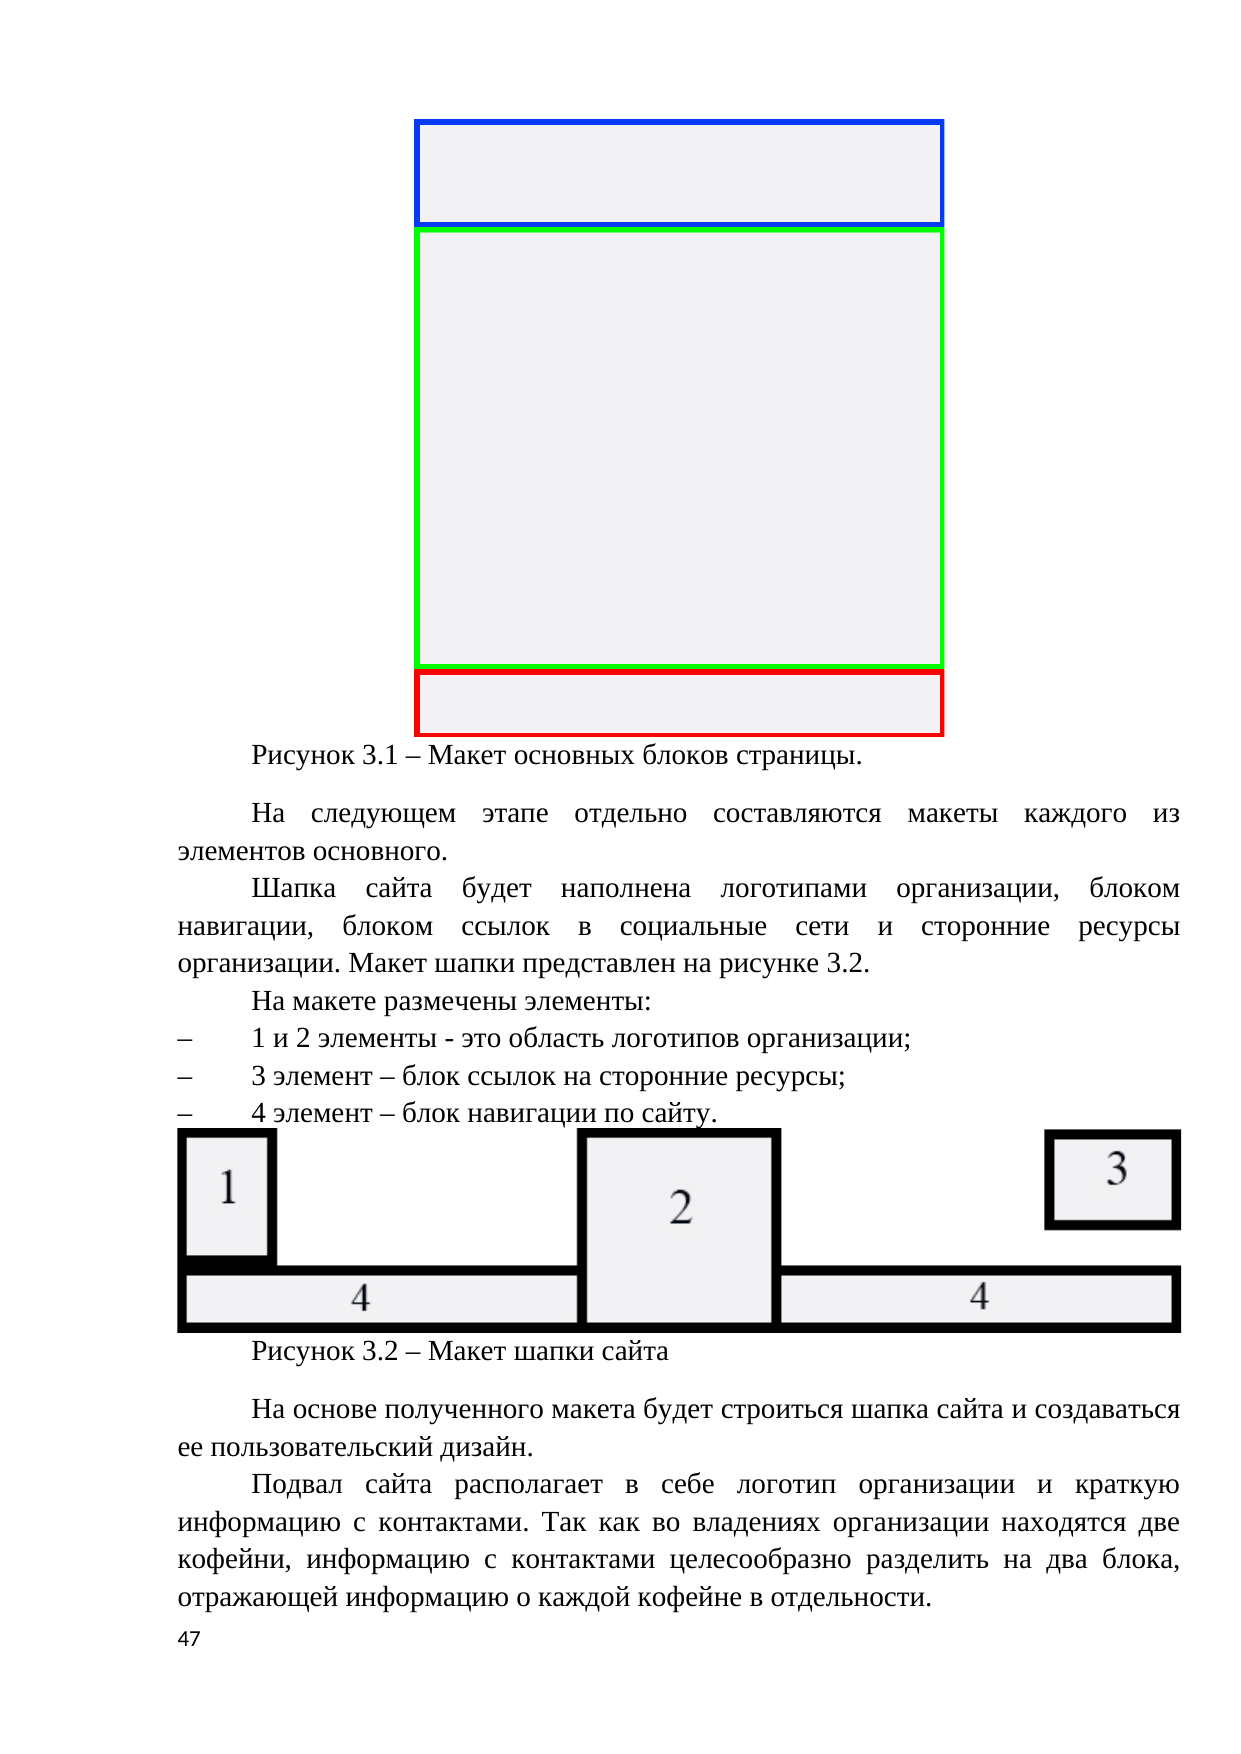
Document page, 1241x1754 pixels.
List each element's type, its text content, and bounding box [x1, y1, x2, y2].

picture [414, 118, 945, 737]
picture [177, 1128, 1182, 1333]
text На следующем этапе отдельно составляются макеты каждого из элементов основного. [177, 791, 1181, 866]
list 4 элемент – блок навигации по сайту. [177, 1091, 1181, 1128]
text Рисунок 3.1 – Макет основных блоков страницы. [177, 737, 1181, 770]
text На основе полученного макета будет строиться шапка сайта и создаваться ее пользовательский дизайн. [177, 1387, 1181, 1462]
text Рисунок 3.2 – Макет шапки сайта [177, 1333, 1181, 1366]
text На макете размечены элементы: [177, 979, 1181, 1016]
list 3 элемент – блок ссылок на сторонние ресурсы; [177, 1054, 1181, 1091]
list 1 и 2 элементы - это область логотипов организации; [177, 1016, 1181, 1054]
text Подвал сайта располагает в себе логотип организации и краткую информацию с контактами. Так как во владениях организации находятся две кофейни, информацию с контактами целесообразно разделить на два блока, отражающей информацию о каждой кофейне в отдельности. [177, 1462, 1181, 1612]
text Шапка сайта будет наполнена логотипами организации, блоком навигации, блоком ссылок в социальные сети и сторонние ресурсы организации. Макет шапки представлен на рисунке 3.2. [177, 866, 1181, 979]
